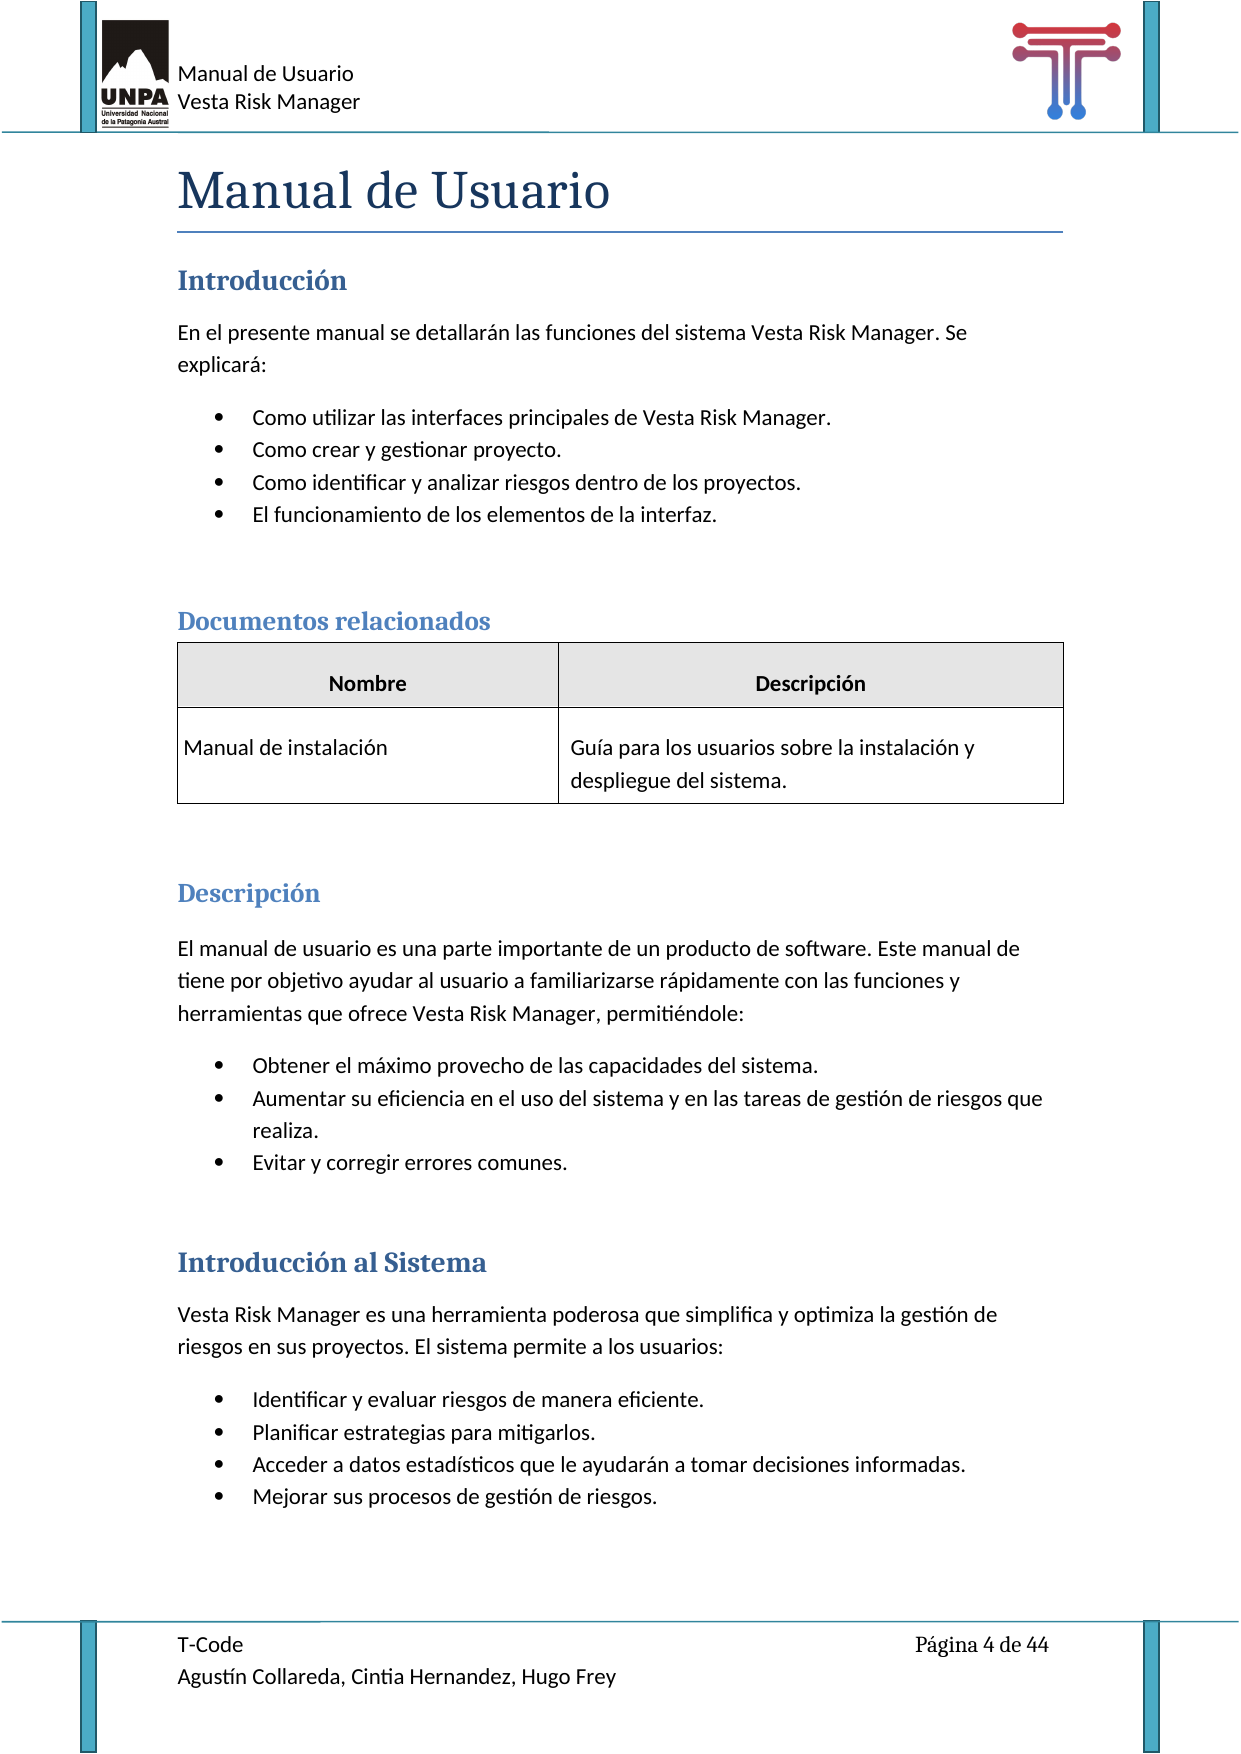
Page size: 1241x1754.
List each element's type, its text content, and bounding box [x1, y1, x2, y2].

list El funcionamiento de los elementos de la interfaz. [215, 500, 1063, 528]
list Mejorar sus procesos de gestión de riesgos. [215, 1482, 1063, 1510]
text Introducción [177, 264, 1063, 297]
text El manual de usuario es una parte importante de un producto de software. Este manual de tiene por objetivo ayudar al usuario a familiarizarse rápidamente con las funciones y herramientas que ofrece Vesta Risk Manager, permitiéndole: [177, 934, 1063, 1027]
table_header Descripción [559, 643, 1063, 706]
text En el presente manual se detallarán las funciones del sistema Vesta Risk Manager. Se explicará: [177, 318, 1063, 378]
text Descripción [177, 878, 1063, 909]
text Documentos relacionados [177, 606, 1063, 637]
list Como crear y gestionar proyecto. [215, 436, 1063, 464]
table_header Nombre [178, 643, 558, 706]
list Planificar estrategias para mitigarlos. [215, 1418, 1063, 1446]
picture [100, 18, 170, 129]
picture [1012, 19, 1122, 122]
table_cell Manual de instalación [178, 708, 558, 803]
list Identificar y evaluar riesgos de manera eficiente. [215, 1386, 1063, 1413]
list Evitar y corregir errores comunes. [215, 1148, 1063, 1176]
list Acceder a datos estadísticos que le ayudarán a tomar decisiones informadas. [215, 1450, 1063, 1478]
list Obtener el máximo provecho de las capacidades del sistema. [215, 1052, 1063, 1080]
table_cell Guía para los usuarios sobre la instalación y despliegue del sistema. [559, 708, 1063, 803]
list Como utilizar las interfaces principales de Vesta Risk Manager. [215, 403, 1063, 431]
list Aumentar su eficiencia en el uso del sistema y en las tareas de gestión de riesgos que realiza. [215, 1084, 1063, 1144]
text Introducción al Sistema [177, 1246, 1063, 1279]
list Como identificar y analizar riesgos dentro de los proyectos. [215, 468, 1063, 496]
text Vesta Risk Manager es una herramienta poderosa que simplifica y optimiza la gestión de riesgos en sus proyectos. El sistema permite a los usuarios: [177, 1300, 1063, 1361]
